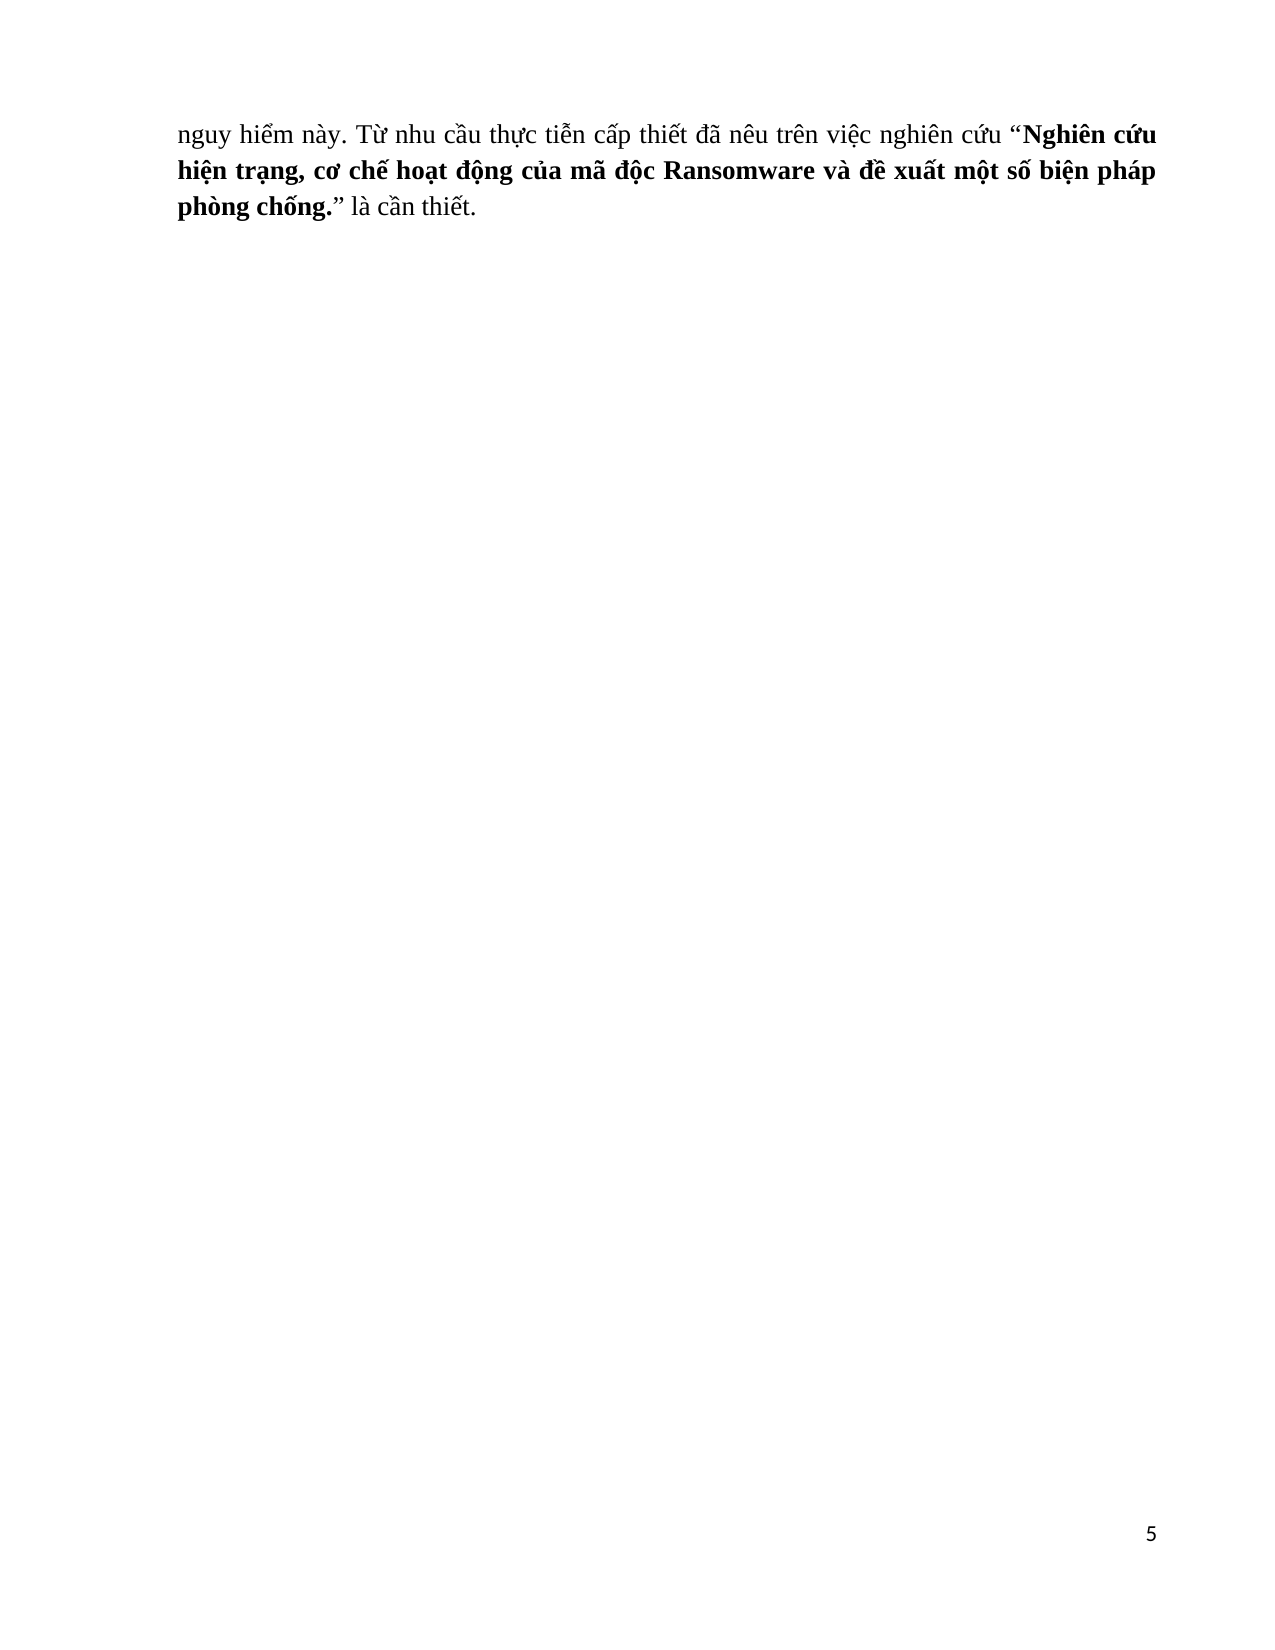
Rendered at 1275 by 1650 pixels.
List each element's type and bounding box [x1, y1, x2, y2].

text [177, 118, 1157, 221]
